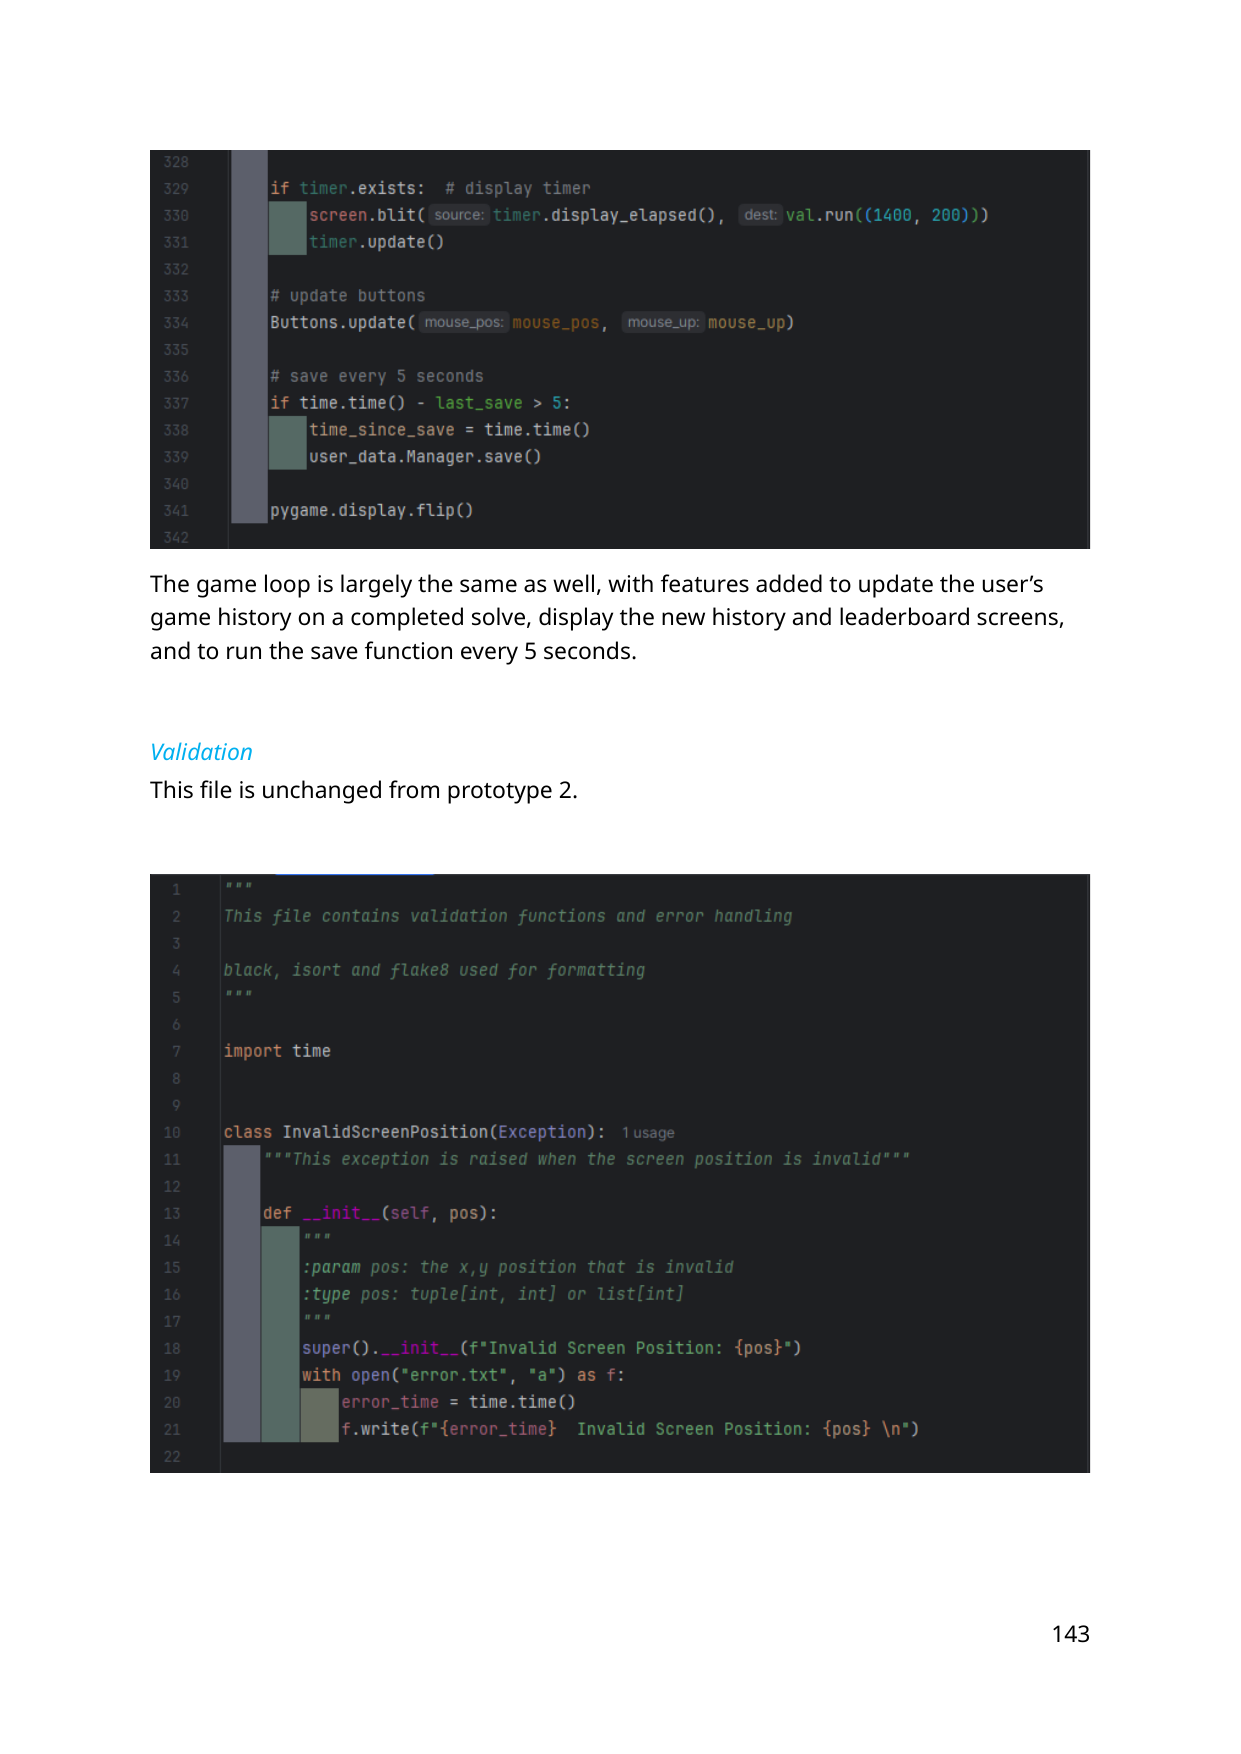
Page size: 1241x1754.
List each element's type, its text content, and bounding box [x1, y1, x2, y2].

subtitle Validation [150, 736, 1090, 767]
text This file is unchanged from prototype 2. [150, 774, 1090, 805]
picture [150, 874, 1091, 1473]
picture [150, 150, 1091, 549]
text The game loop is largely the same as well, with features added to update the user’s game history on a completed solve, display the new history and leaderboard screens, and to run the save function every 5 seconds. [150, 568, 1090, 666]
